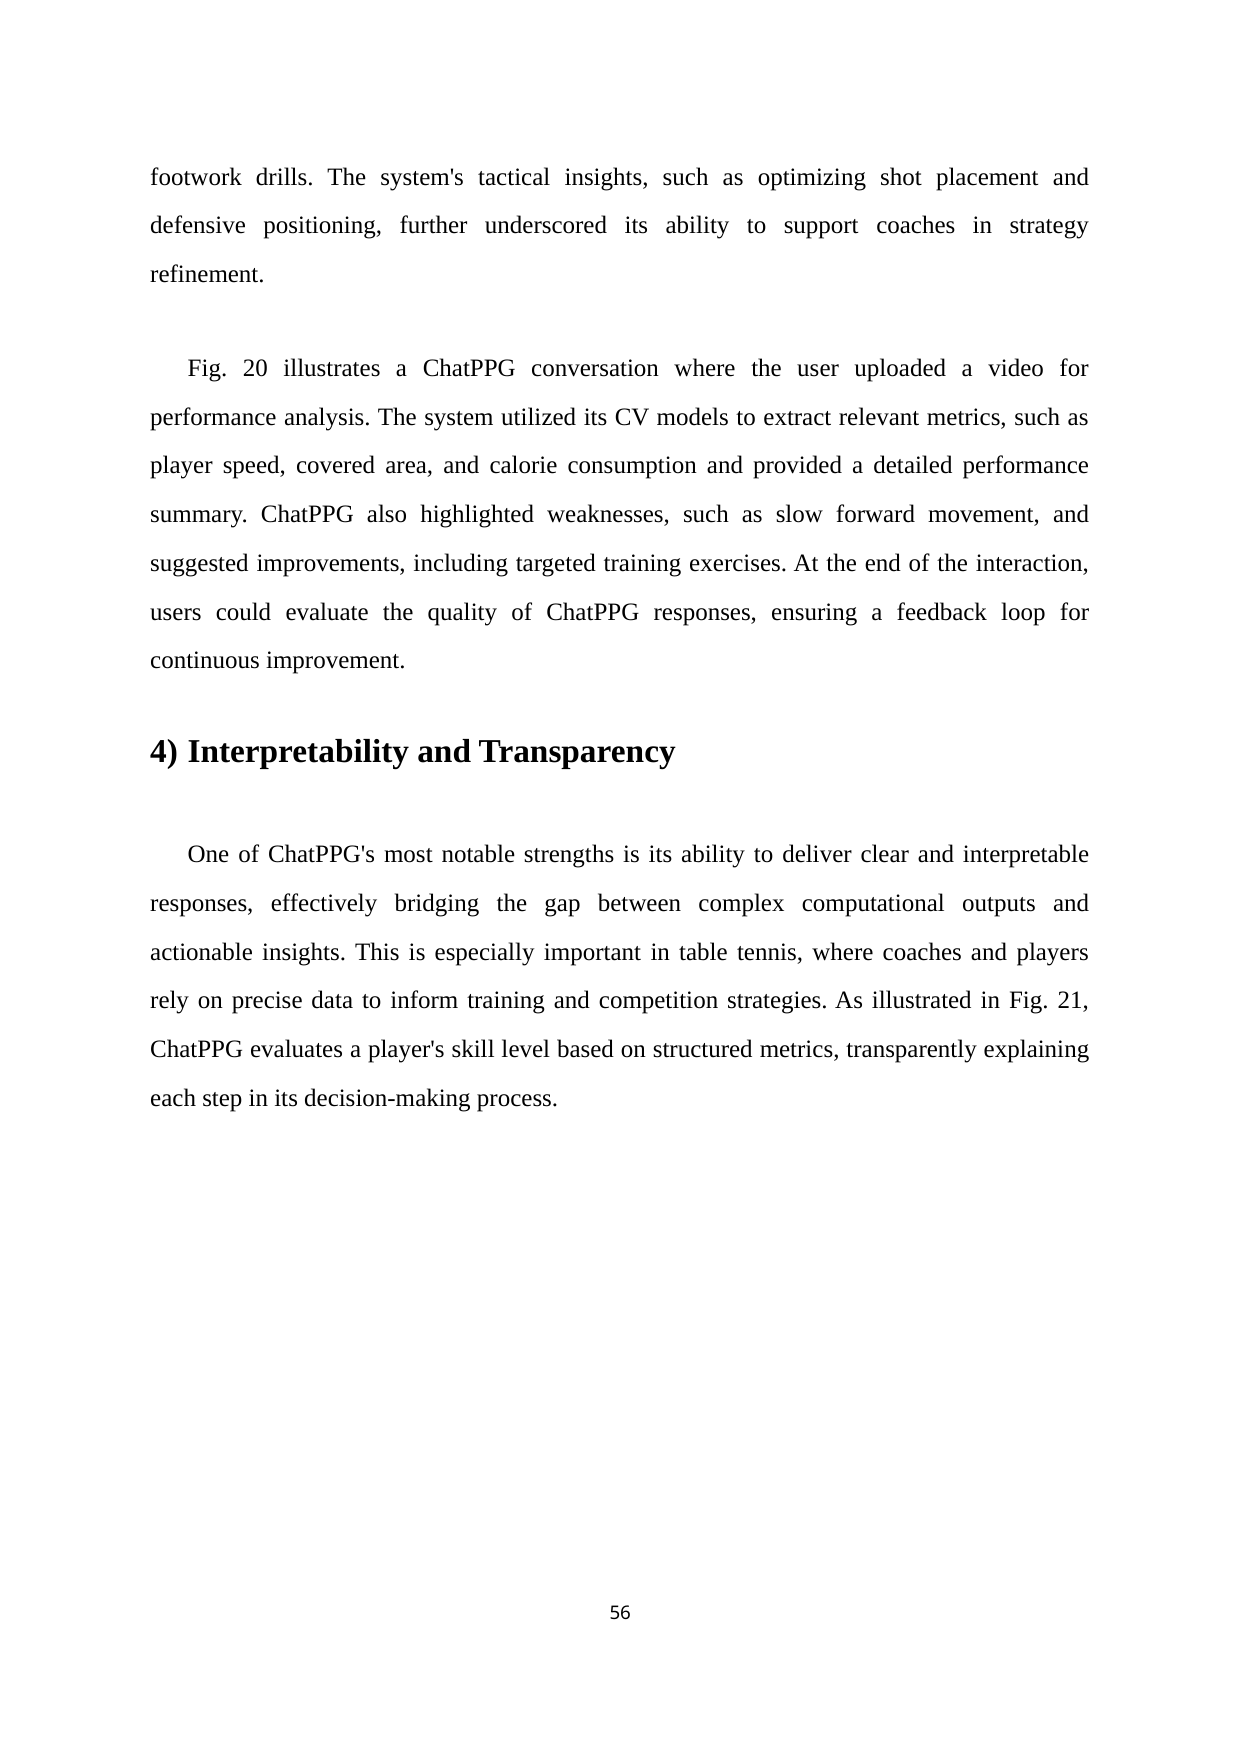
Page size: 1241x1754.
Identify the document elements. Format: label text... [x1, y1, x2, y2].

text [150, 160, 1090, 290]
text Fig. 20 illustrates a ChatPPG conversation where the user uploaded a video for performance analysis. The system utilized its CV models to extract relevant metrics, such as player speed, covered area, and calorie consumption and provided a detailed performance summary. ChatPPG also highlighted weaknesses, such as slow forward movement, and suggested improvements, including targeted training exercises. At the end of the interaction, users could evaluate the quality of ChatPPG responses, ensuring a feedback loop for continuous improvement. [150, 351, 1090, 676]
subtitle Interpretability and Transparency [150, 717, 1090, 782]
text One of ChatPPG's most notable strengths is its ability to deliver clear and interpretable responses, effectively bridging the gap between complex computational outputs and actionable insights. This is especially important in table tennis, where coaches and players rely on precise data to inform training and competition strategies. As illustrated in Fig. 21, ChatPPG evaluates a player's skill level based on structured metrics, transparently explaining each step in its decision-making process. [150, 837, 1090, 1114]
